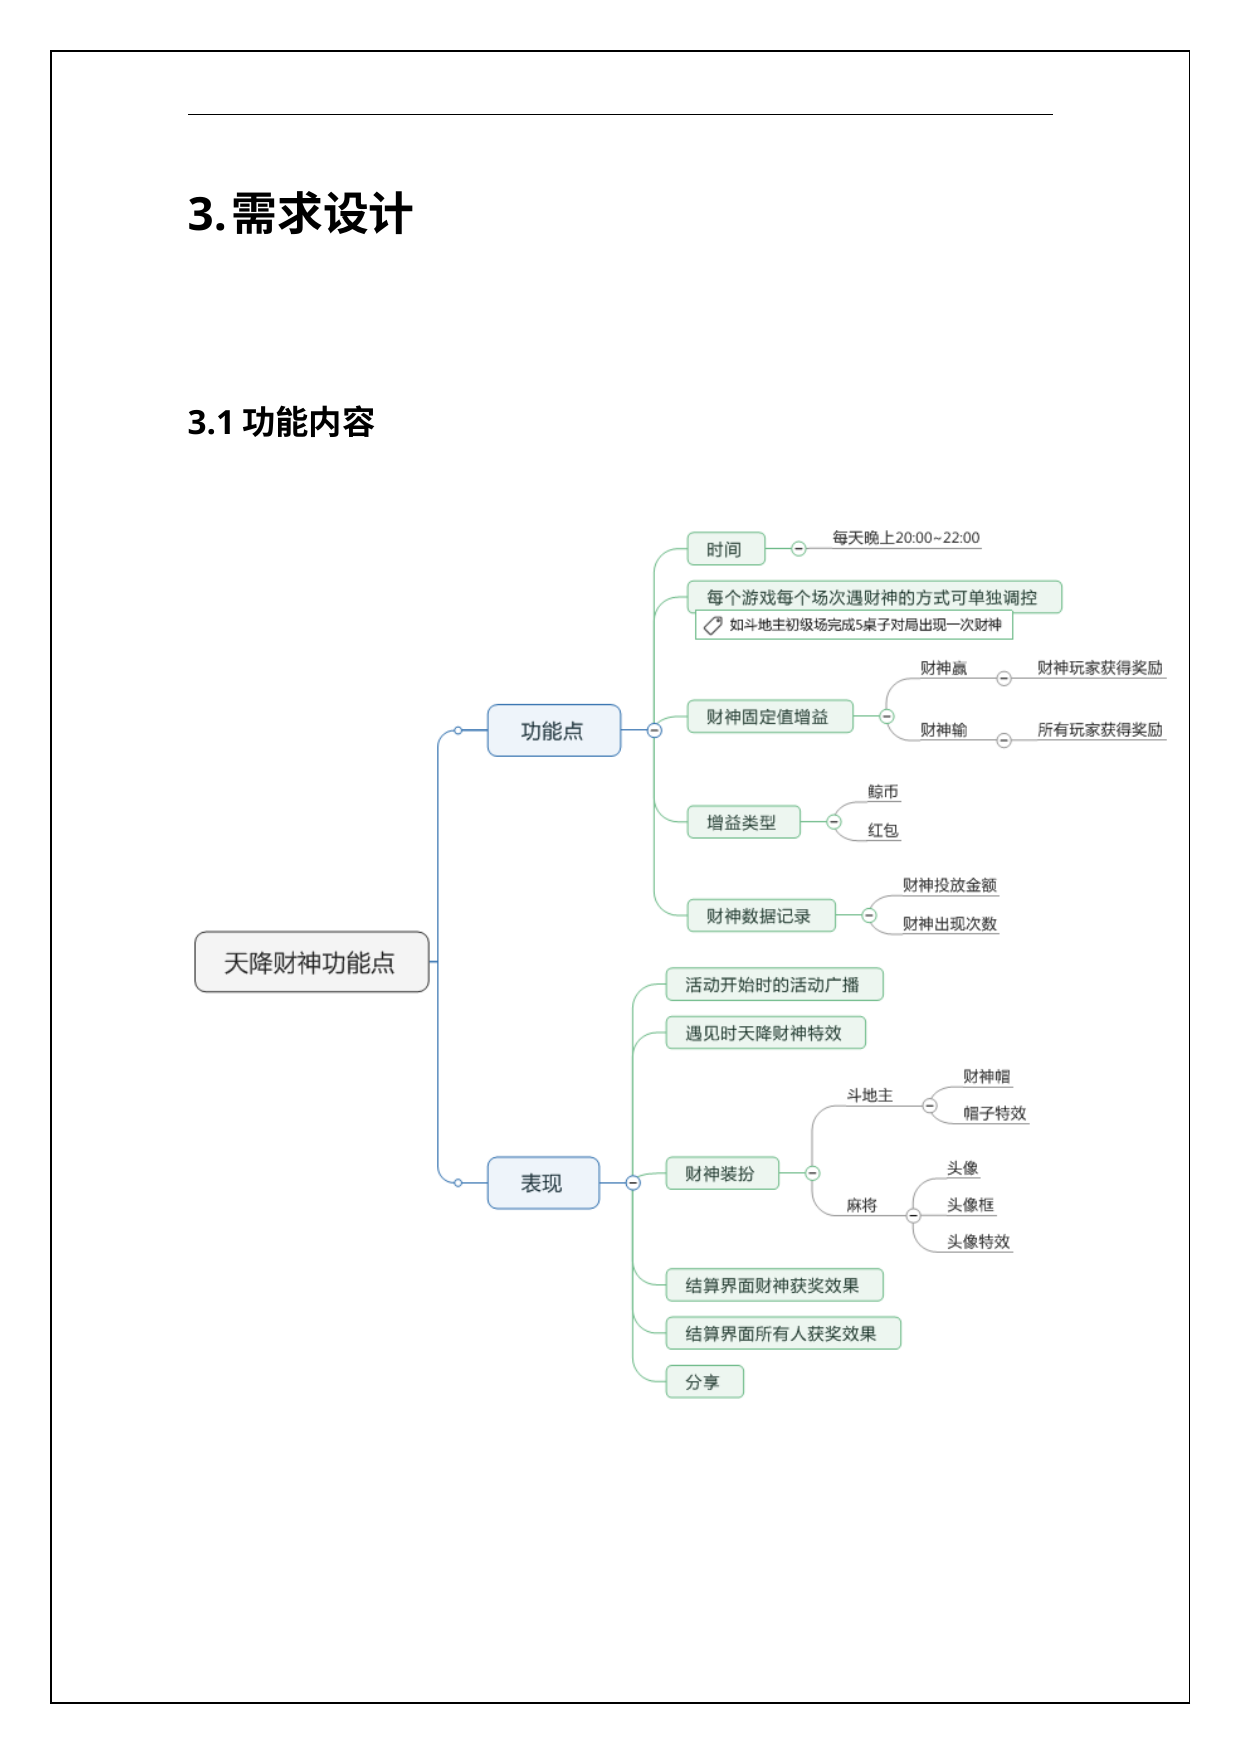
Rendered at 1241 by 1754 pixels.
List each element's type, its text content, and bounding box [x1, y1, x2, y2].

subtitle 需求设计 [187, 162, 1053, 259]
subtitle 3.1功能内容 [187, 388, 1053, 453]
picture [187, 515, 1172, 1409]
